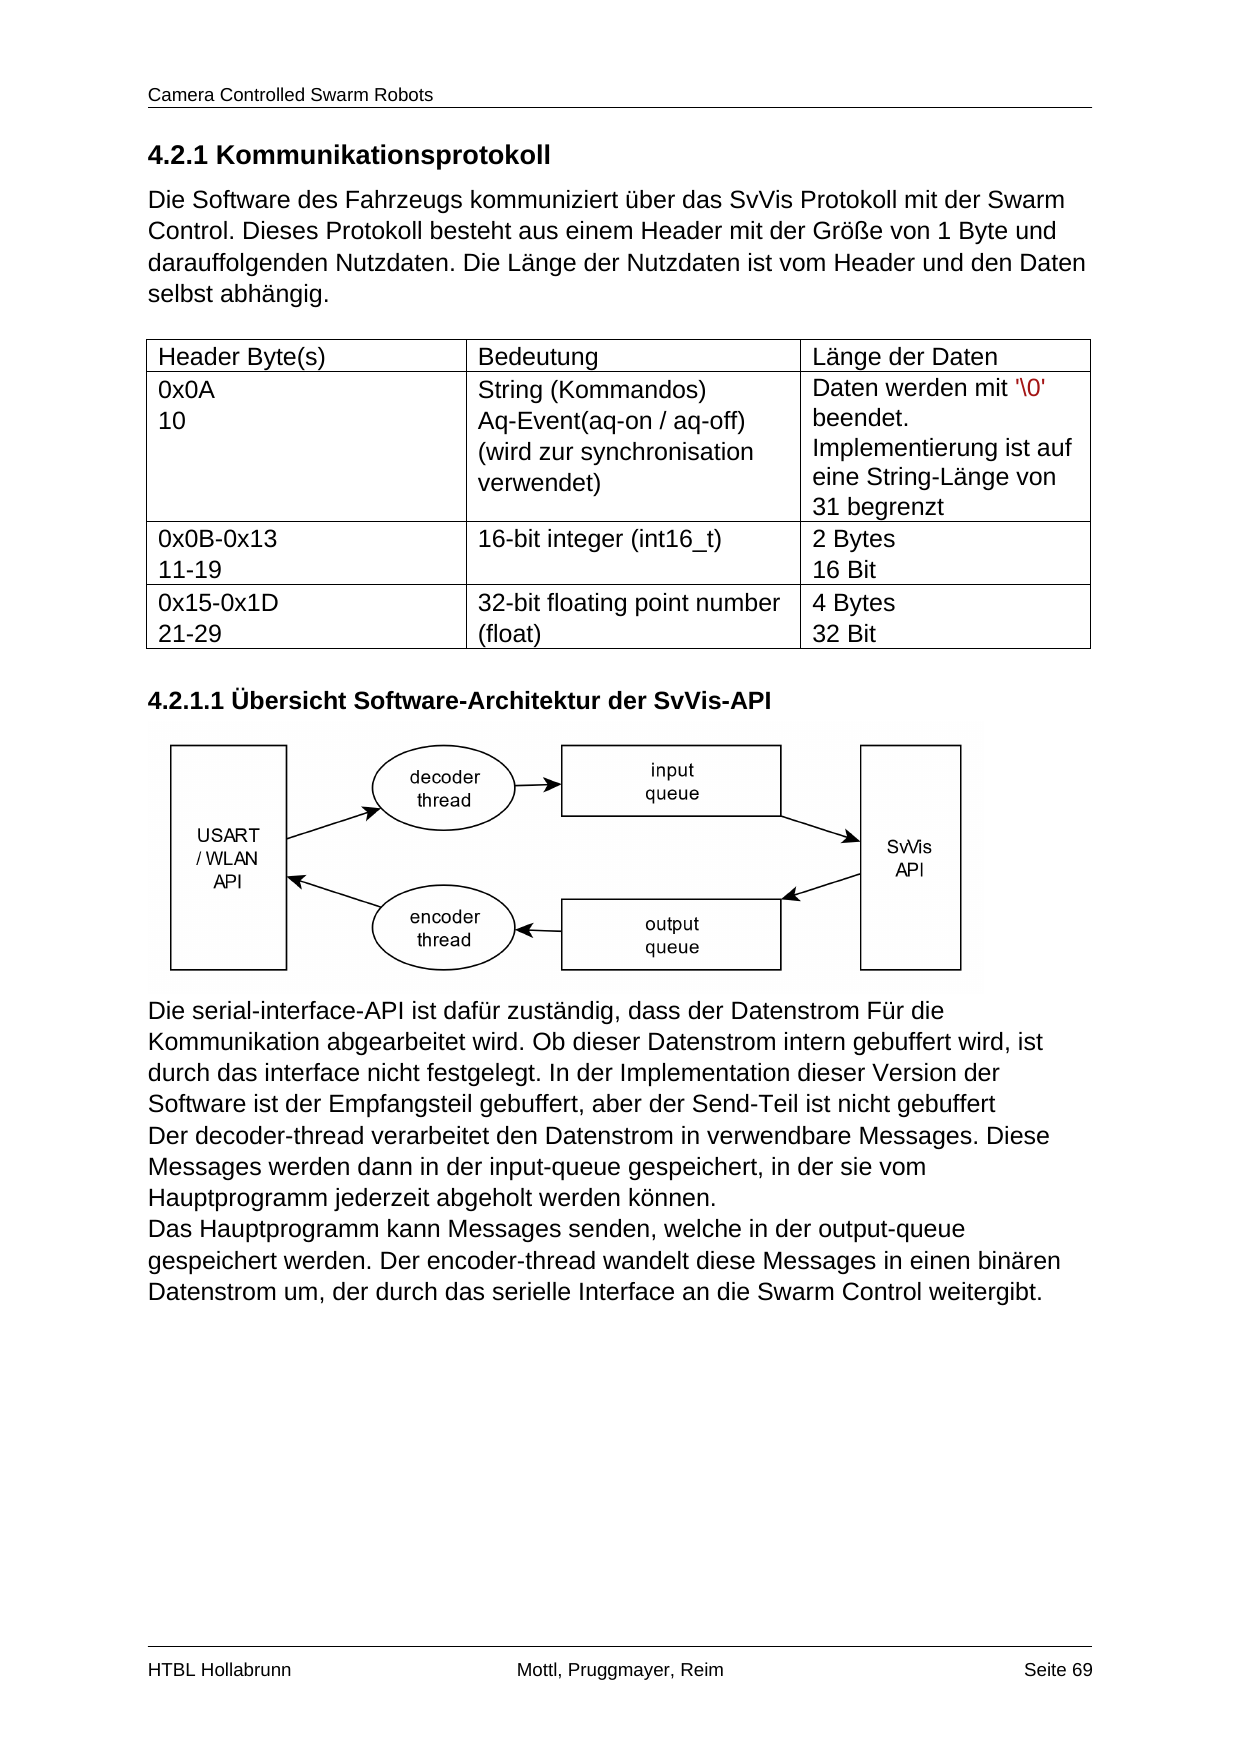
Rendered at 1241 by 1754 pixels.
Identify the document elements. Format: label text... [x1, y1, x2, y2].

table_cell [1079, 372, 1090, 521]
table_cell 0x0B-0x13 11-19 [147, 522, 466, 584]
subtitle Übersicht Software-Architektur der SvVis-API [148, 684, 1092, 715]
table_cell String (Kommandos) Aq-Event(aq-on / aq-off) (wird zur synchronisation verwendet) [467, 372, 800, 521]
table_cell 16-bit integer (int16_t) [467, 522, 800, 584]
picture [147, 721, 984, 994]
text Der decoder-thread verarbeitet den Datenstrom in verwendbare Messages. Diese Messages werden dann in der input-queue gespeichert, in der sie vom Hauptprogramm jederzeit abgeholt werden können. [148, 1118, 1092, 1212]
table_cell 2 Bytes 16 Bit [801, 522, 1090, 584]
table_cell 0x15-0x1D 21-29 [147, 585, 466, 648]
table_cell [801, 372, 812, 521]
text Das Hauptprogramm kann Messages senden, welche in der output-queue gespeichert werden. Der encoder-thread wandelt diese Messages in einen binären Datenstrom um, der durch das serielle Interface an die Swarm Control weitergibt. [148, 1212, 1092, 1306]
text Die Software des Fahrzeugs kommuniziert über das SvVis Protokoll mit der Swarm Control. Dieses Protokoll besteht aus einem Header mit der Größe von 1 Byte und darauffolgenden Nutzdaten. Die Länge der Nutzdaten ist vom Header und den Daten selbst abhängig. [148, 183, 1092, 308]
table_cell 4 Bytes 32 Bit [801, 585, 1090, 648]
subtitle Kommunikationsprotokoll [148, 139, 1092, 170]
text Die serial-interface-API ist dafür zuständig, dass der Datenstrom Für die Kommunikation abgearbeitet wird. Ob dieser Datenstrom intern gebuffert wird, ist durch das interface nicht festgelegt. In der Implementation dieser Version der Software ist der Empfangsteil gebuffert, aber der Send-Teil ist nicht gebuffert [148, 993, 1092, 1118]
table_header Header Byte(s) [147, 340, 466, 371]
table_header Bedeutung [467, 340, 800, 371]
table_cell 32-bit floating point number (float) [467, 585, 800, 648]
table_cell 0x0A 10 [147, 372, 466, 521]
table_header Länge der Daten [801, 340, 1090, 371]
